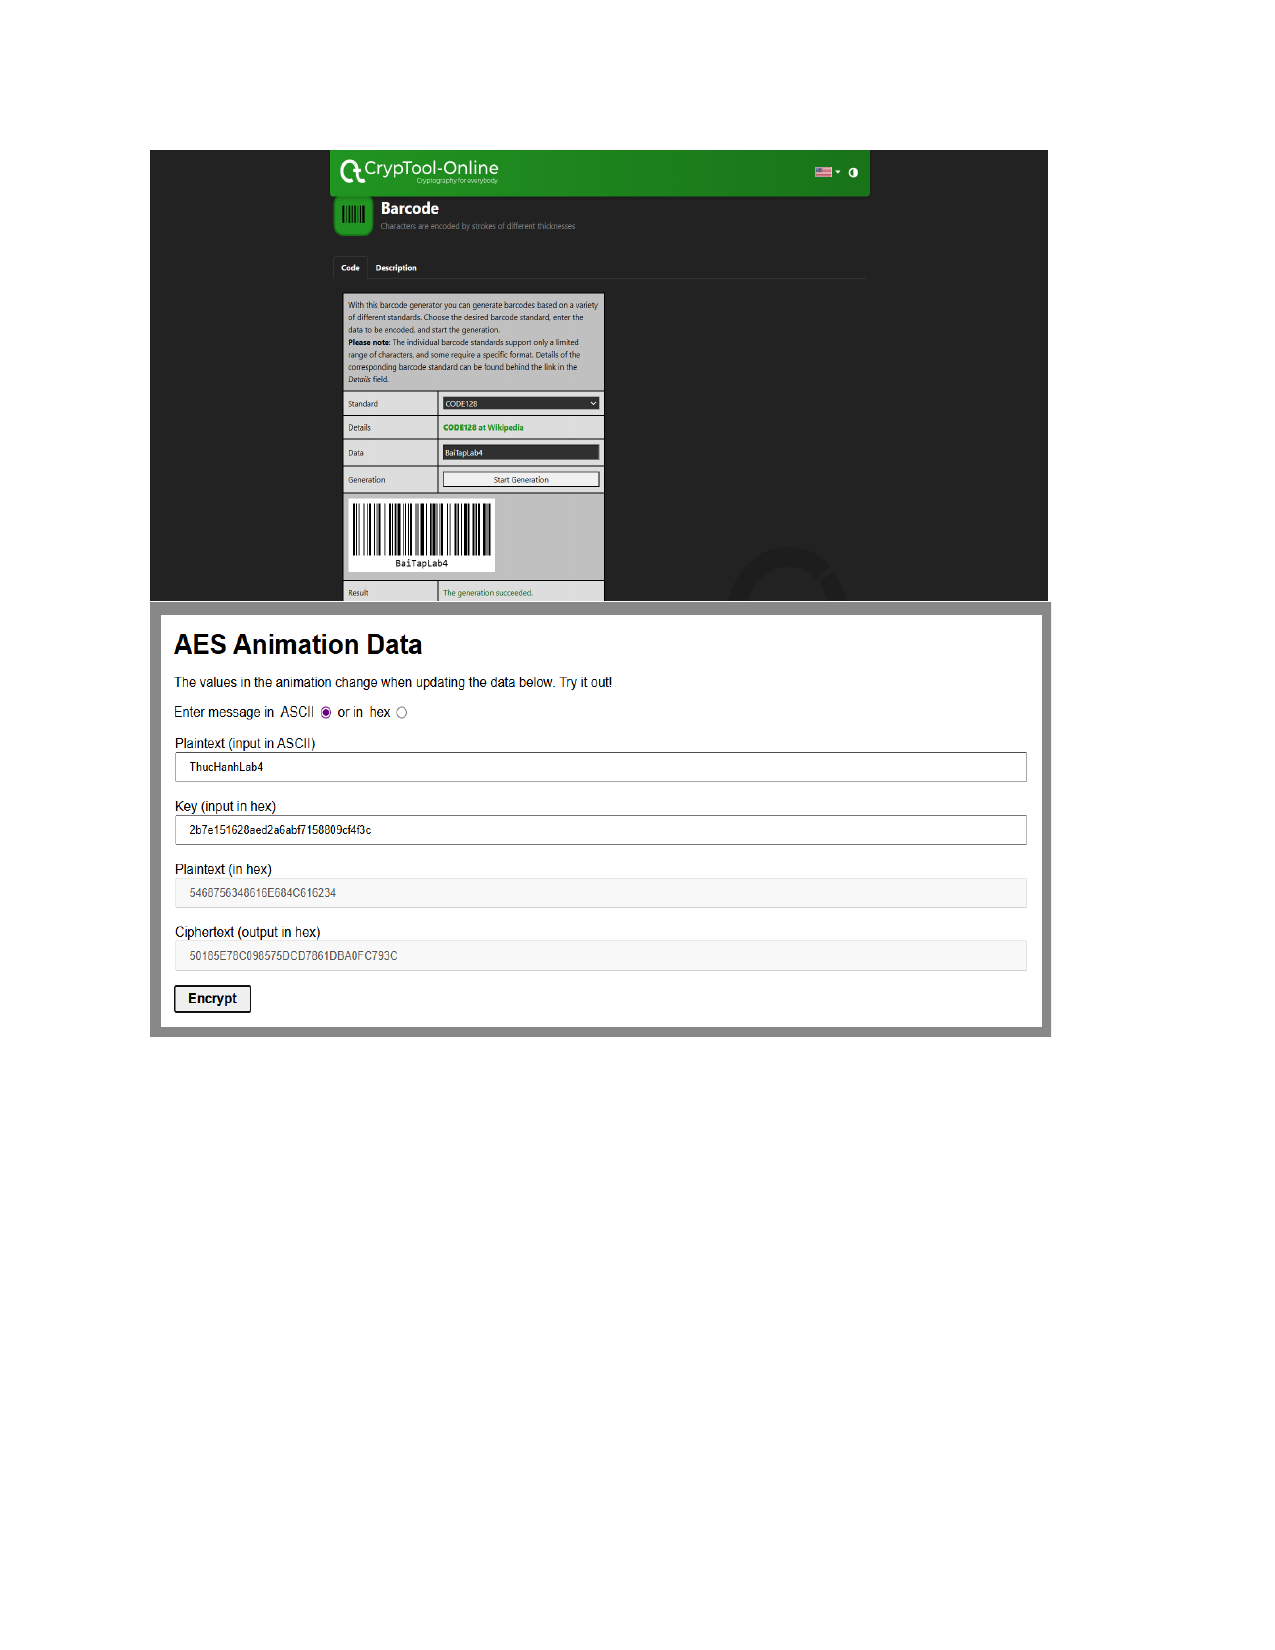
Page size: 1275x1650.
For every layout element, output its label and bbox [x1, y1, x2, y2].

picture [150, 602, 1052, 1037]
picture [150, 150, 1048, 601]
